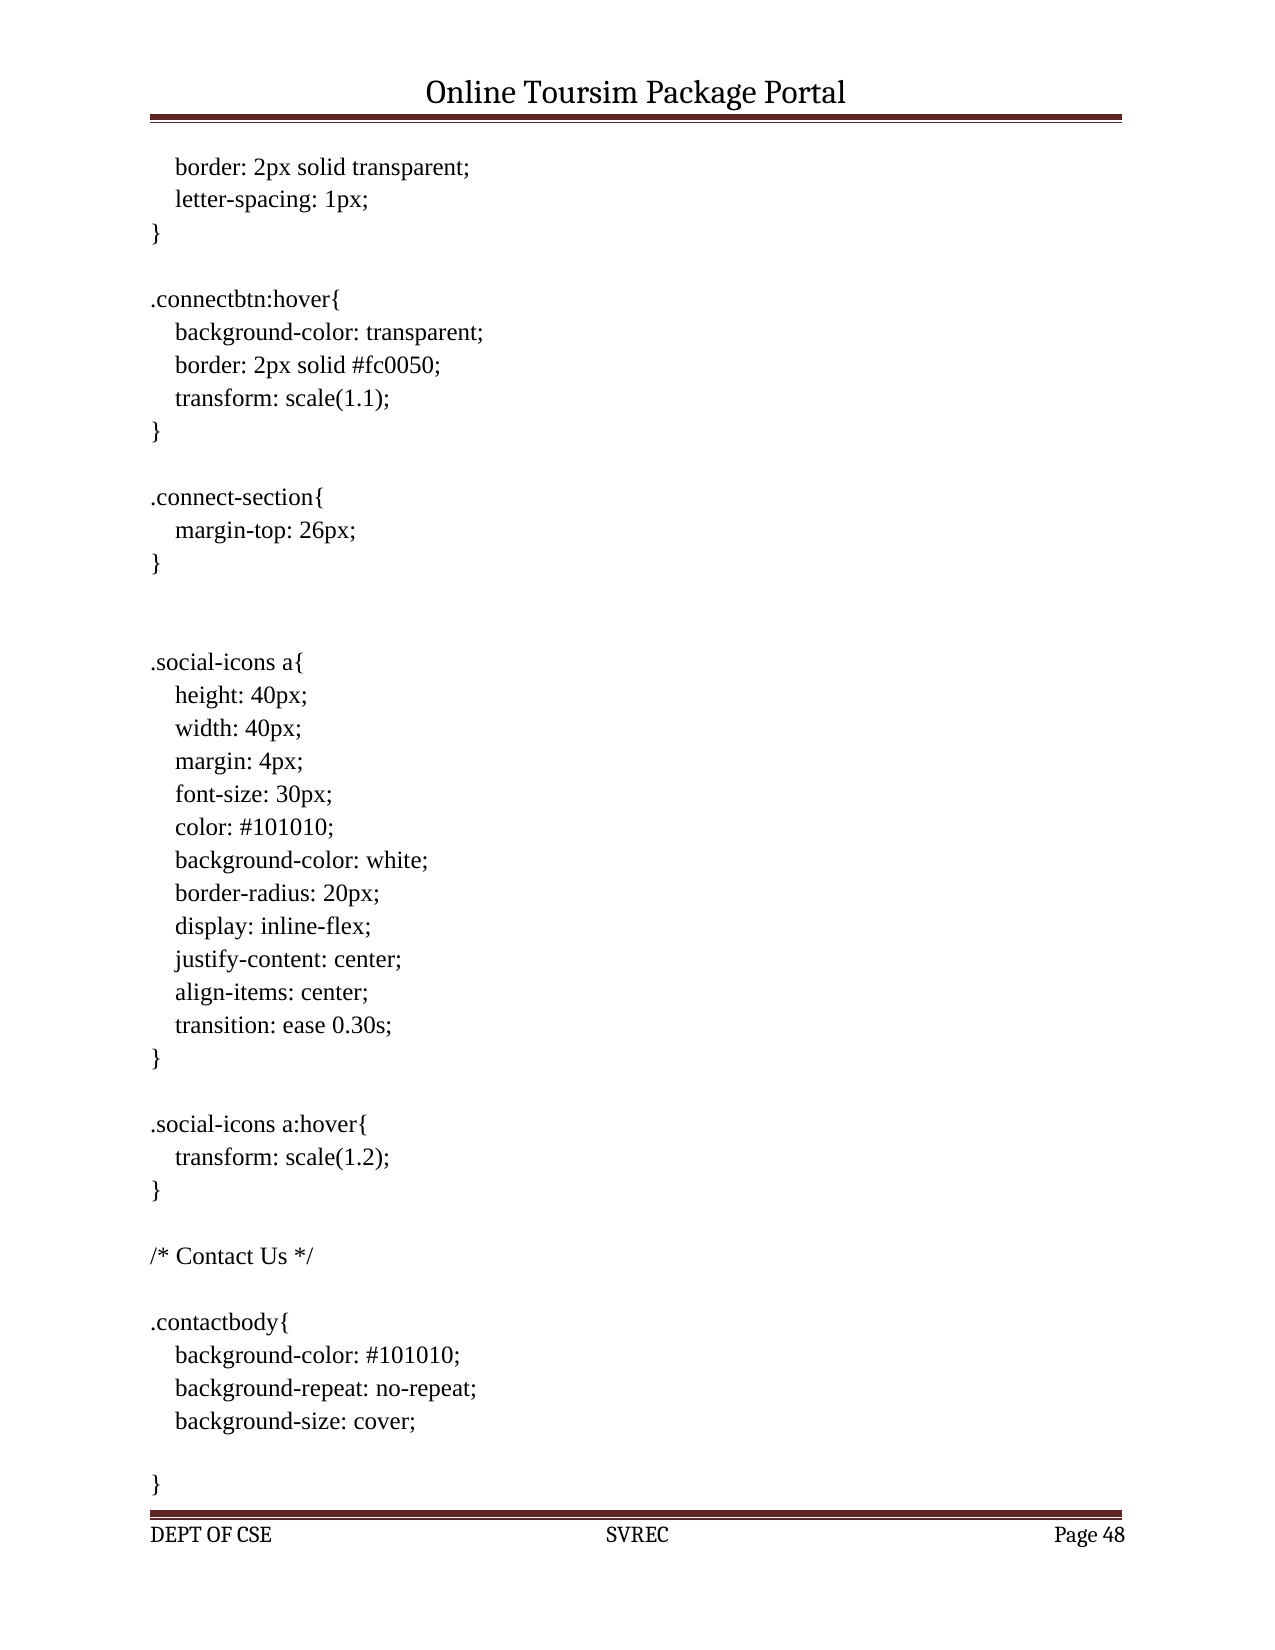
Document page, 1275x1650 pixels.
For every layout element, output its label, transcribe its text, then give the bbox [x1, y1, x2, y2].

text .connectbtn:hover{ [150, 284, 1122, 312]
text background-color: transparent; [150, 317, 1122, 345]
text } [150, 1043, 1122, 1072]
text .social-icons a:hover{ [150, 1109, 1122, 1138]
text } [150, 416, 1122, 444]
text display: inline-flex; [150, 911, 1122, 940]
text .connect-section{ [150, 482, 1122, 511]
text border: 2px solid #fc0050; [150, 350, 1122, 378]
text background-repeat: no-repeat; [150, 1373, 1122, 1402]
text background-color: #101010; [150, 1340, 1122, 1369]
text } [150, 1469, 1122, 1498]
text margin-top: 26px; [150, 515, 1122, 543]
text .social-icons a{ [150, 647, 1122, 676]
text .contactbody{ [150, 1307, 1122, 1336]
text } [150, 548, 1122, 577]
text color: #101010; [150, 812, 1122, 841]
text /* Contact Us */ [150, 1241, 1122, 1270]
text width: 40px; [150, 713, 1122, 742]
text transition: ease 0.30s; [150, 1010, 1122, 1039]
text letter-spacing: 1px; [150, 184, 1122, 213]
text background-size: cover; [150, 1406, 1122, 1435]
text font-size: 30px; [150, 779, 1122, 808]
text transform: scale(1.2); [150, 1142, 1122, 1171]
text border: 2px solid transparent; [150, 152, 1122, 180]
text margin: 4px; [150, 746, 1122, 775]
text justify-content: center; [150, 944, 1122, 973]
text } [150, 218, 1122, 246]
text border-radius: 20px; [150, 878, 1122, 907]
text background-color: white; [150, 845, 1122, 874]
text transform: scale(1.1); [150, 383, 1122, 411]
text } [150, 1175, 1122, 1204]
text height: 40px; [150, 680, 1122, 709]
text align-items: center; [150, 977, 1122, 1006]
